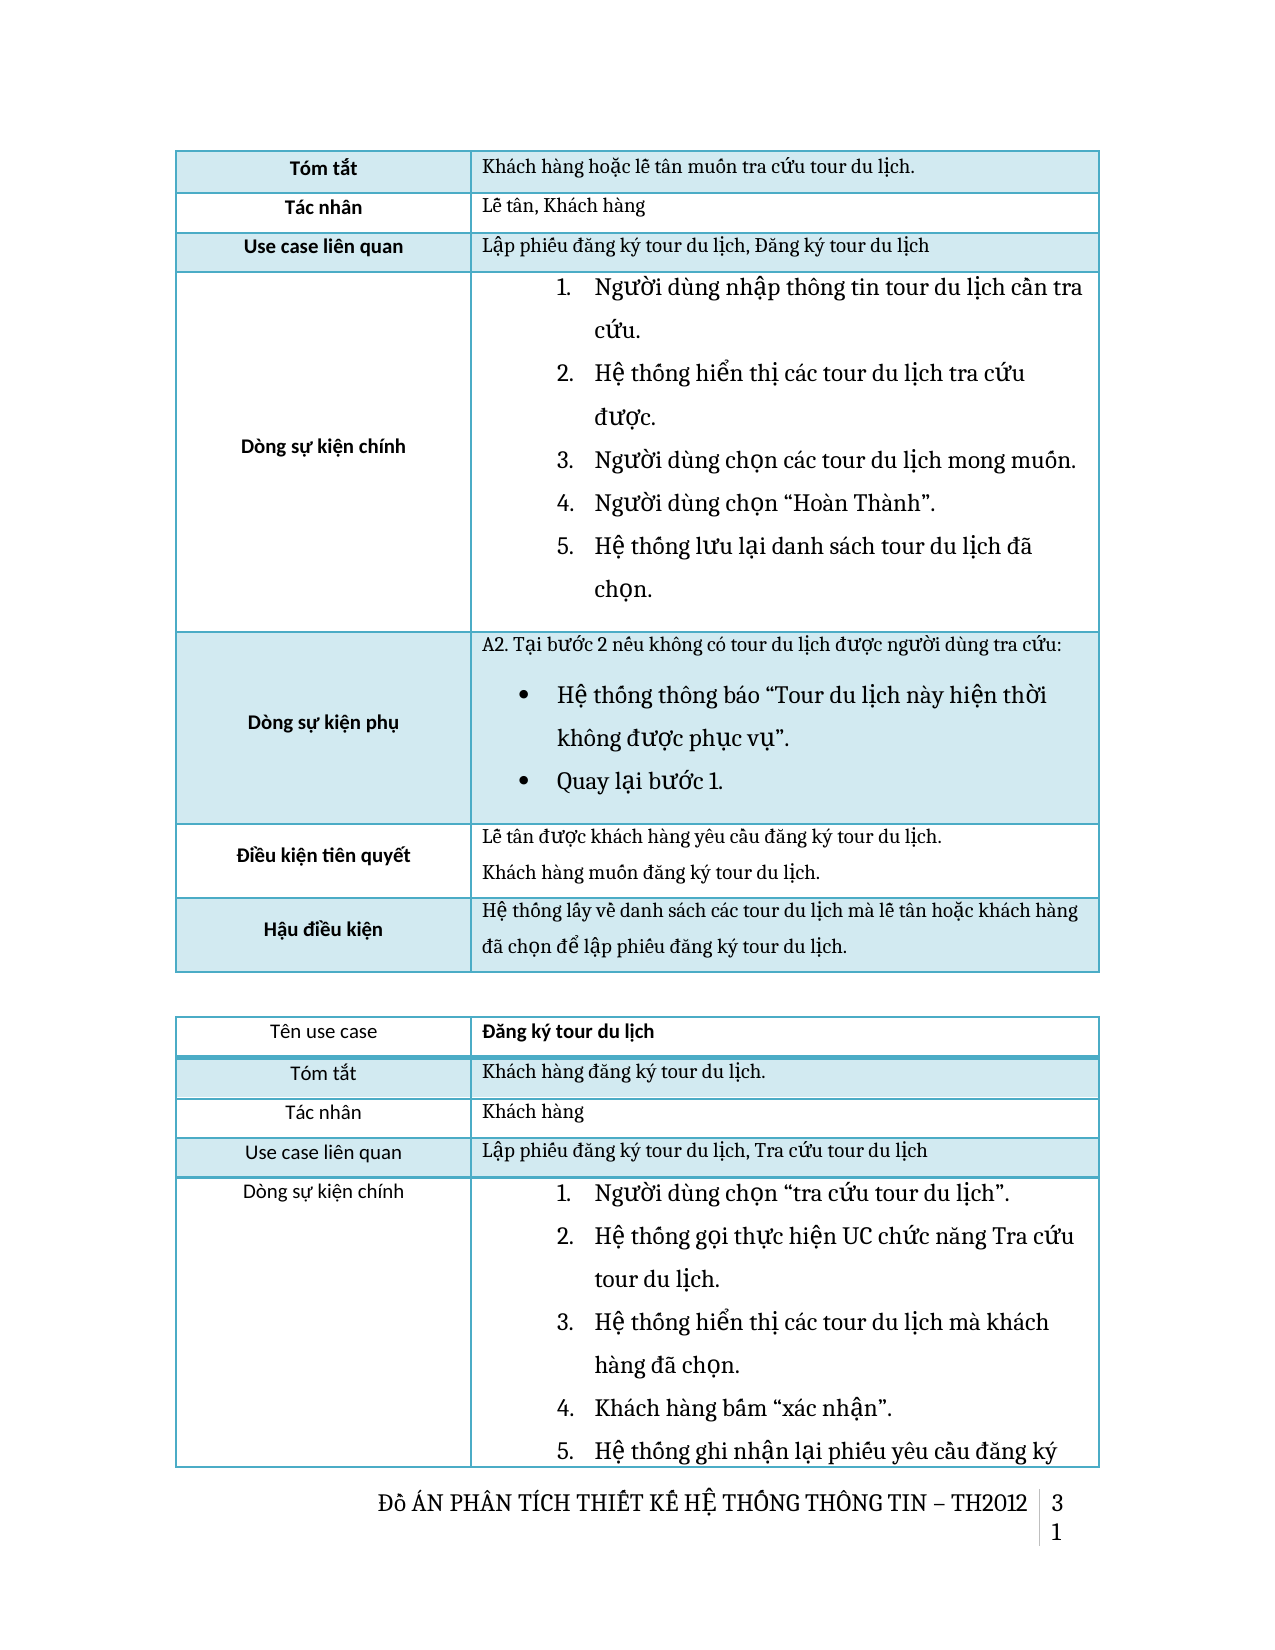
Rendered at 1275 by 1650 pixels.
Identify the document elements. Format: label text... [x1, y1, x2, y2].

table_cell Dòng sự kiện chính [177, 273, 470, 631]
table_cell Lễ tân, Khách hàng [472, 194, 1098, 232]
table_header Tên use case [177, 1018, 470, 1055]
table_cell Lập phiếu đăng ký tour du lịch, Đăng ký tour du lịch [472, 234, 1098, 271]
table_cell Người dùng nhập thông tin tour du lịch cần tra cứu. Hệ thống hiển thị các tour du lịch tra cứu được. Người dùng chọn các tour du lịch mong muốn. Người dùng chọn “Hoàn Thành”. Hệ thống lưu lại danh sách tour du lịch đã chọn. [472, 273, 1098, 631]
table_cell Tóm tắt [177, 1060, 470, 1097]
table_cell Dòng sự kiện phụ [177, 633, 470, 823]
table_cell Khách hàng [472, 1100, 1098, 1137]
table_cell Hệ thống lấy về danh sách các tour du lịch mà lễ tân hoặc khách hàng đã chọn để lập phiếu đăng ký tour du lịch. [472, 899, 1098, 971]
table_cell Hậu điều kiện [177, 899, 470, 971]
table_cell A2. Tại bước 2 nếu không có tour du lịch được người dùng tra cứu: Hệ thống thông báo “Tour du lịch này hiện thời không được phục vụ”. Quay lại bước 1. [472, 633, 1098, 823]
table_cell Tóm tắt [177, 152, 470, 192]
table_cell Khách hàng đăng ký tour du lịch. [472, 1060, 1098, 1097]
table_cell Dòng sự kiện chính [177, 1179, 470, 1466]
table_cell Khách hàng hoặc lễ tân muốn tra cứu tour du lịch. [472, 152, 1098, 192]
table_cell Lễ tân được khách hàng yêu cầu đăng ký tour du lịch. Khách hàng muốn đăng ký tour du lịch. [472, 825, 1098, 897]
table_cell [472, 1179, 1098, 1466]
table_cell Use case liên quan [177, 234, 470, 271]
table_cell Tác nhân [177, 1100, 470, 1137]
table_header Đăng ký tour du lịch [472, 1018, 1098, 1055]
table_cell Điều kiện tiên quyết [177, 825, 470, 897]
table_cell Lập phiếu đăng ký tour du lịch, Tra cứu tour du lịch [472, 1139, 1098, 1176]
table_cell Tác nhân [177, 194, 470, 232]
table_cell Use case liên quan [177, 1139, 470, 1176]
